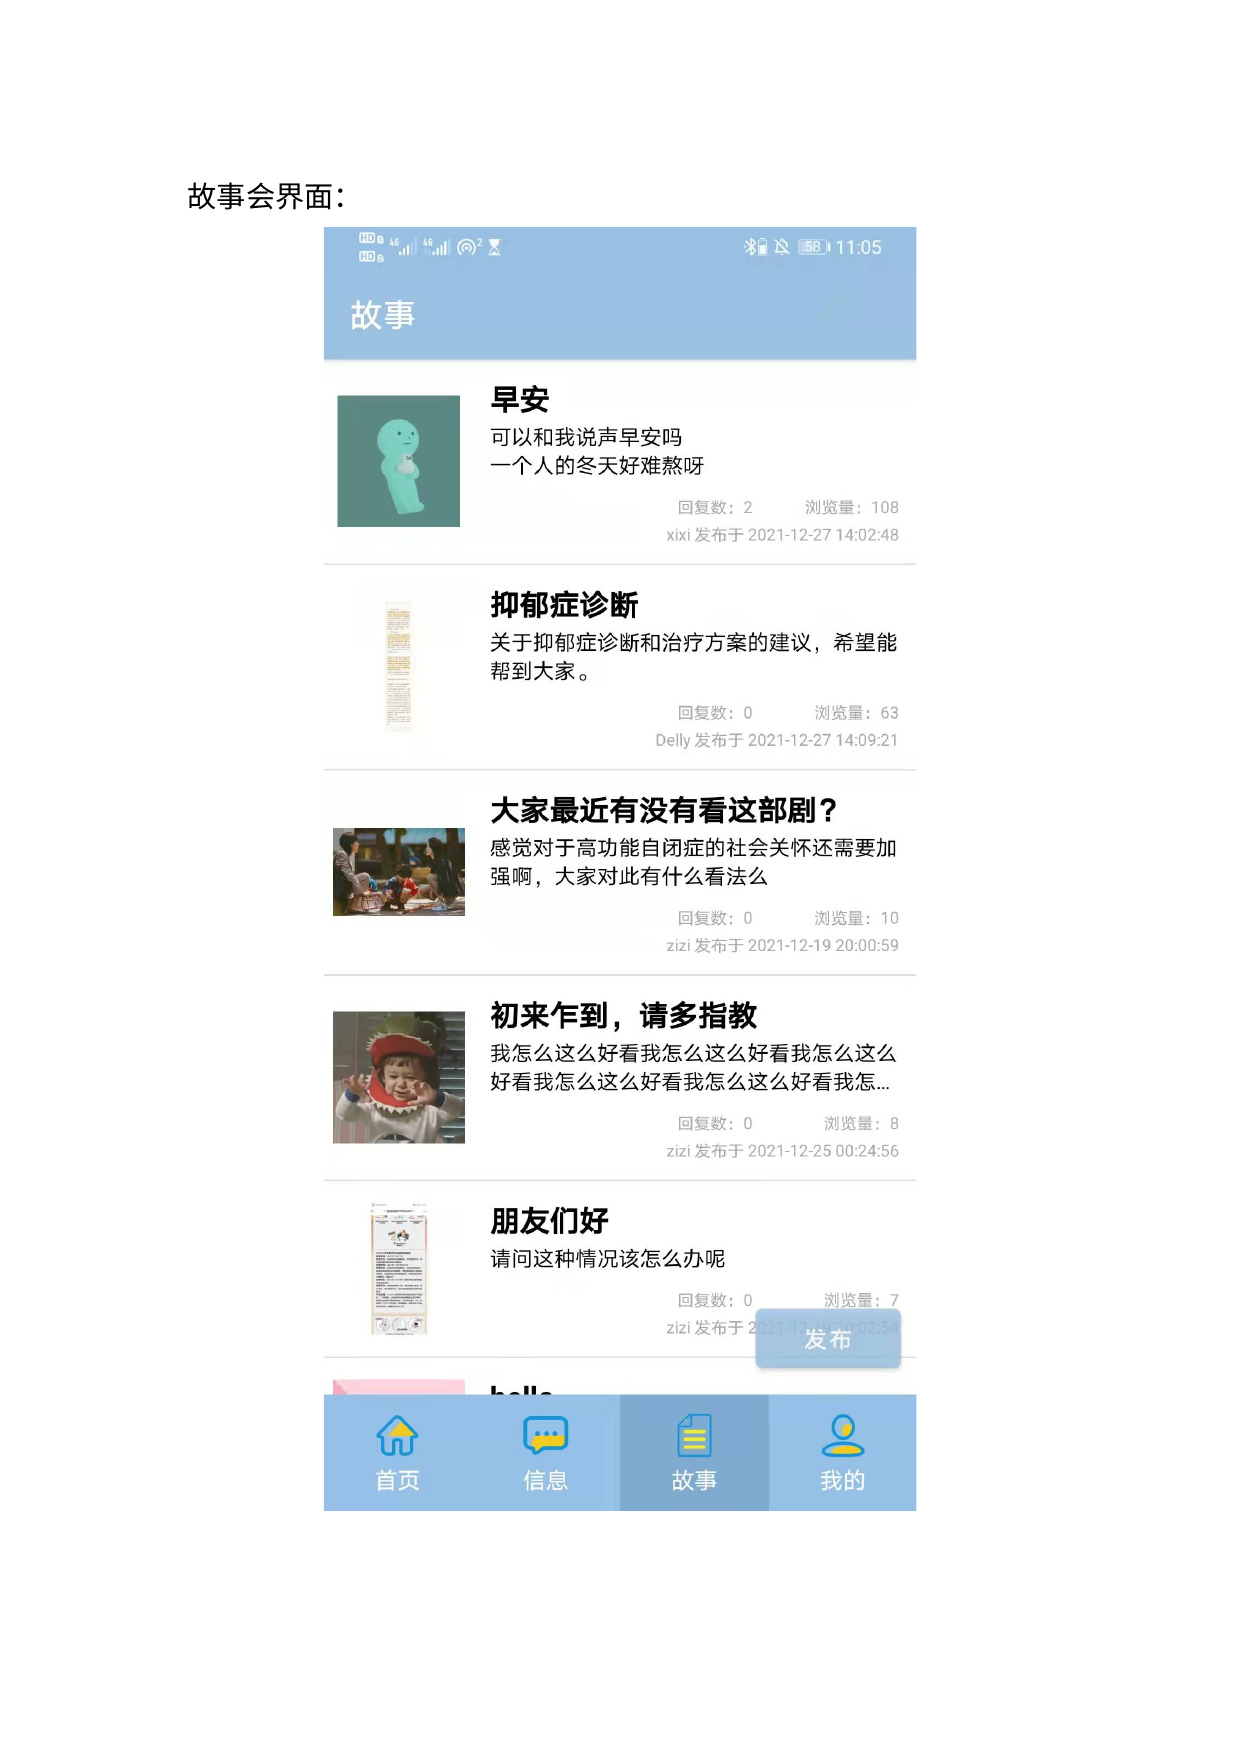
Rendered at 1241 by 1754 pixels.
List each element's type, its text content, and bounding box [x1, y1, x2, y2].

text 故事会界面： [187, 162, 1053, 227]
picture [323, 227, 917, 1511]
